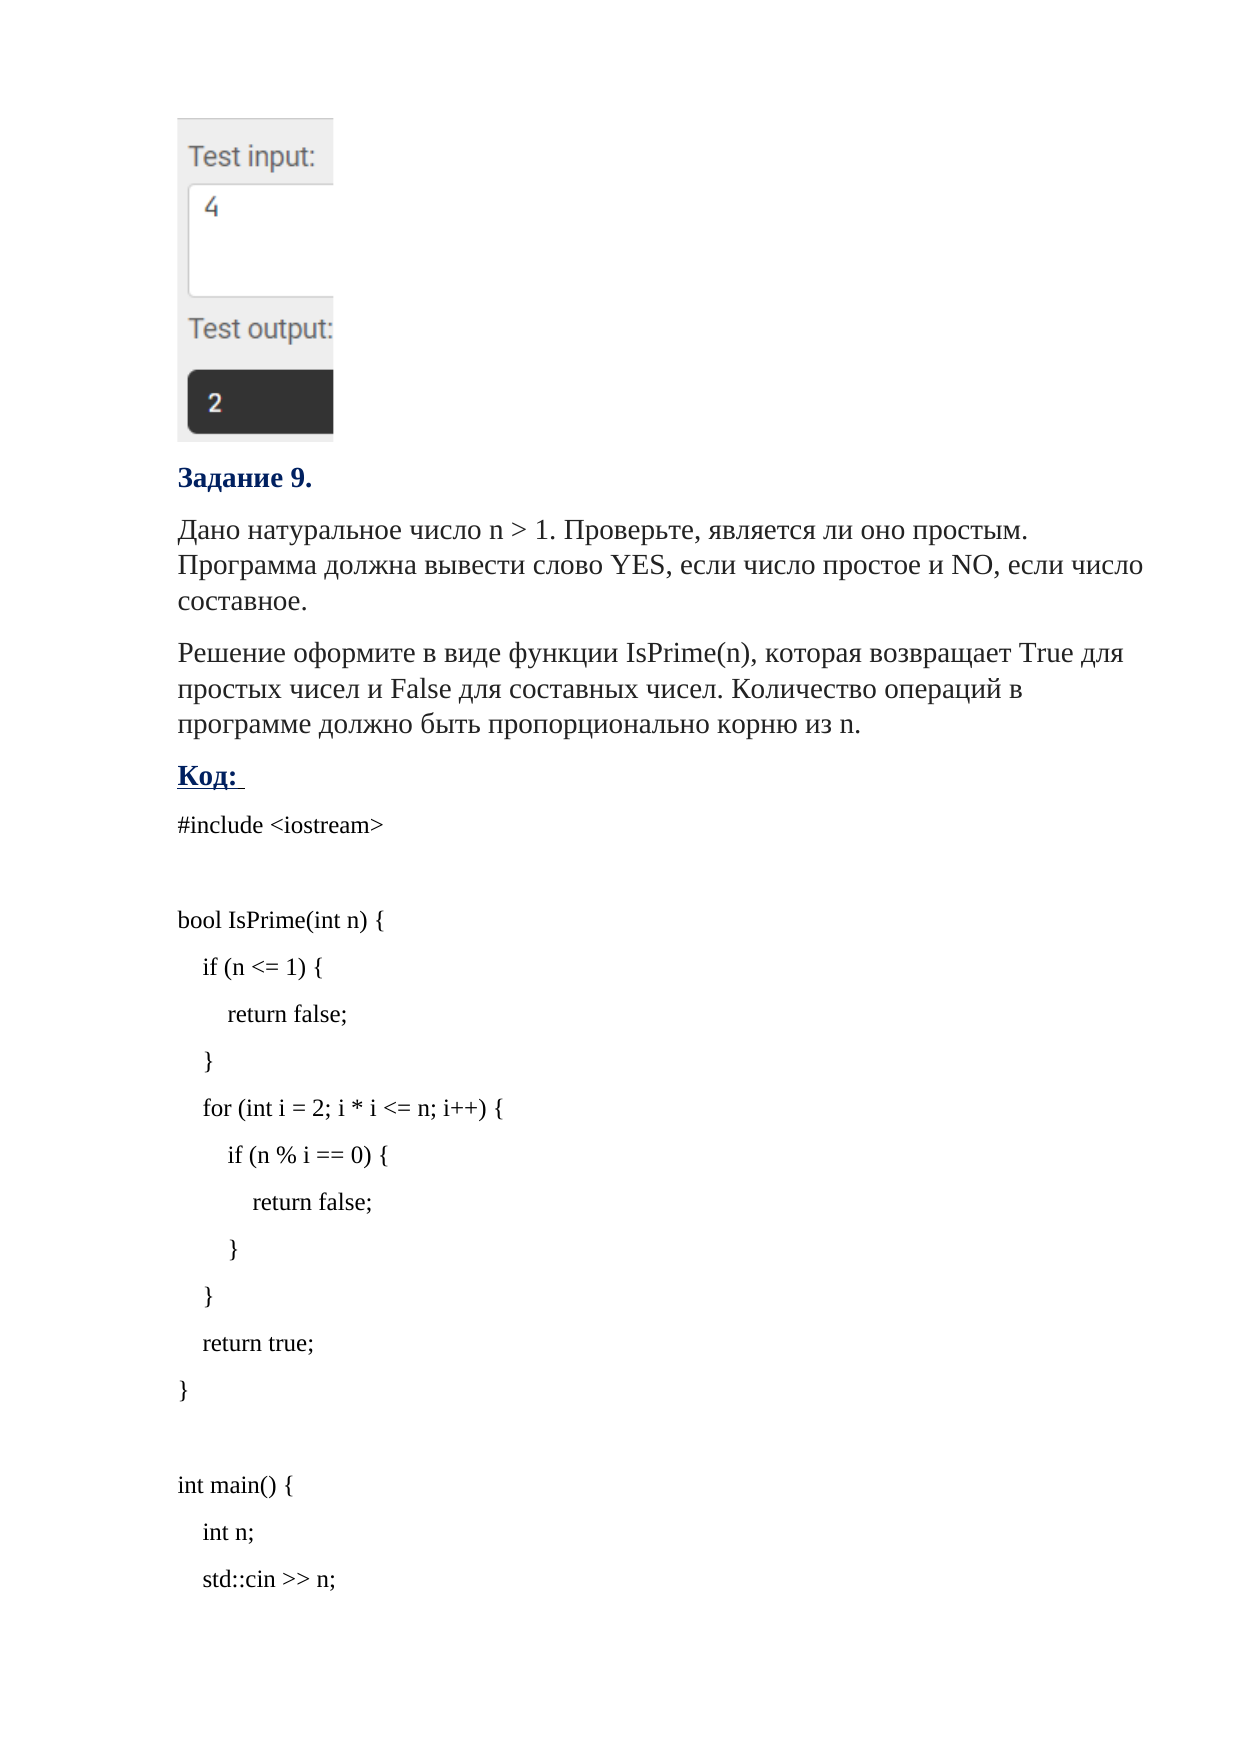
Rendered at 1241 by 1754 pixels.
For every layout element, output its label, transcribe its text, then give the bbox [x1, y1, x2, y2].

text return true; [177, 1328, 1152, 1357]
text #include <iostream> [177, 811, 1152, 839]
text for (int i = 2; i * i <= n; i++) { [177, 1093, 1152, 1122]
text } [177, 1046, 1152, 1075]
text } [177, 1281, 1152, 1310]
text bool IsPrime(int n) { [177, 905, 1152, 933]
text Решение оформите в виде функции IsPrime(n), которая возвращает True для простых чисел и False для составных чисел. Количество операций в программе должно быть пропорционально корню из n. [177, 635, 1152, 740]
text Задание 9. [177, 460, 1152, 493]
text std::cin >> n; [177, 1564, 1152, 1593]
text Дано натуральное число n > 1. Проверьте, является ли оно простым. Программа должна вывести слово YES, если число простое и NO, если число составное. [177, 512, 1152, 617]
text int n; [177, 1517, 1152, 1546]
text } [177, 1376, 1152, 1404]
text return false; [177, 1187, 1152, 1216]
picture [177, 118, 334, 442]
text int main() { [177, 1470, 1152, 1498]
text if (n <= 1) { [177, 952, 1152, 981]
text return false; [177, 999, 1152, 1028]
text if (n % i == 0) { [177, 1140, 1152, 1169]
text } [177, 1234, 1152, 1263]
text Код: [177, 758, 1152, 792]
